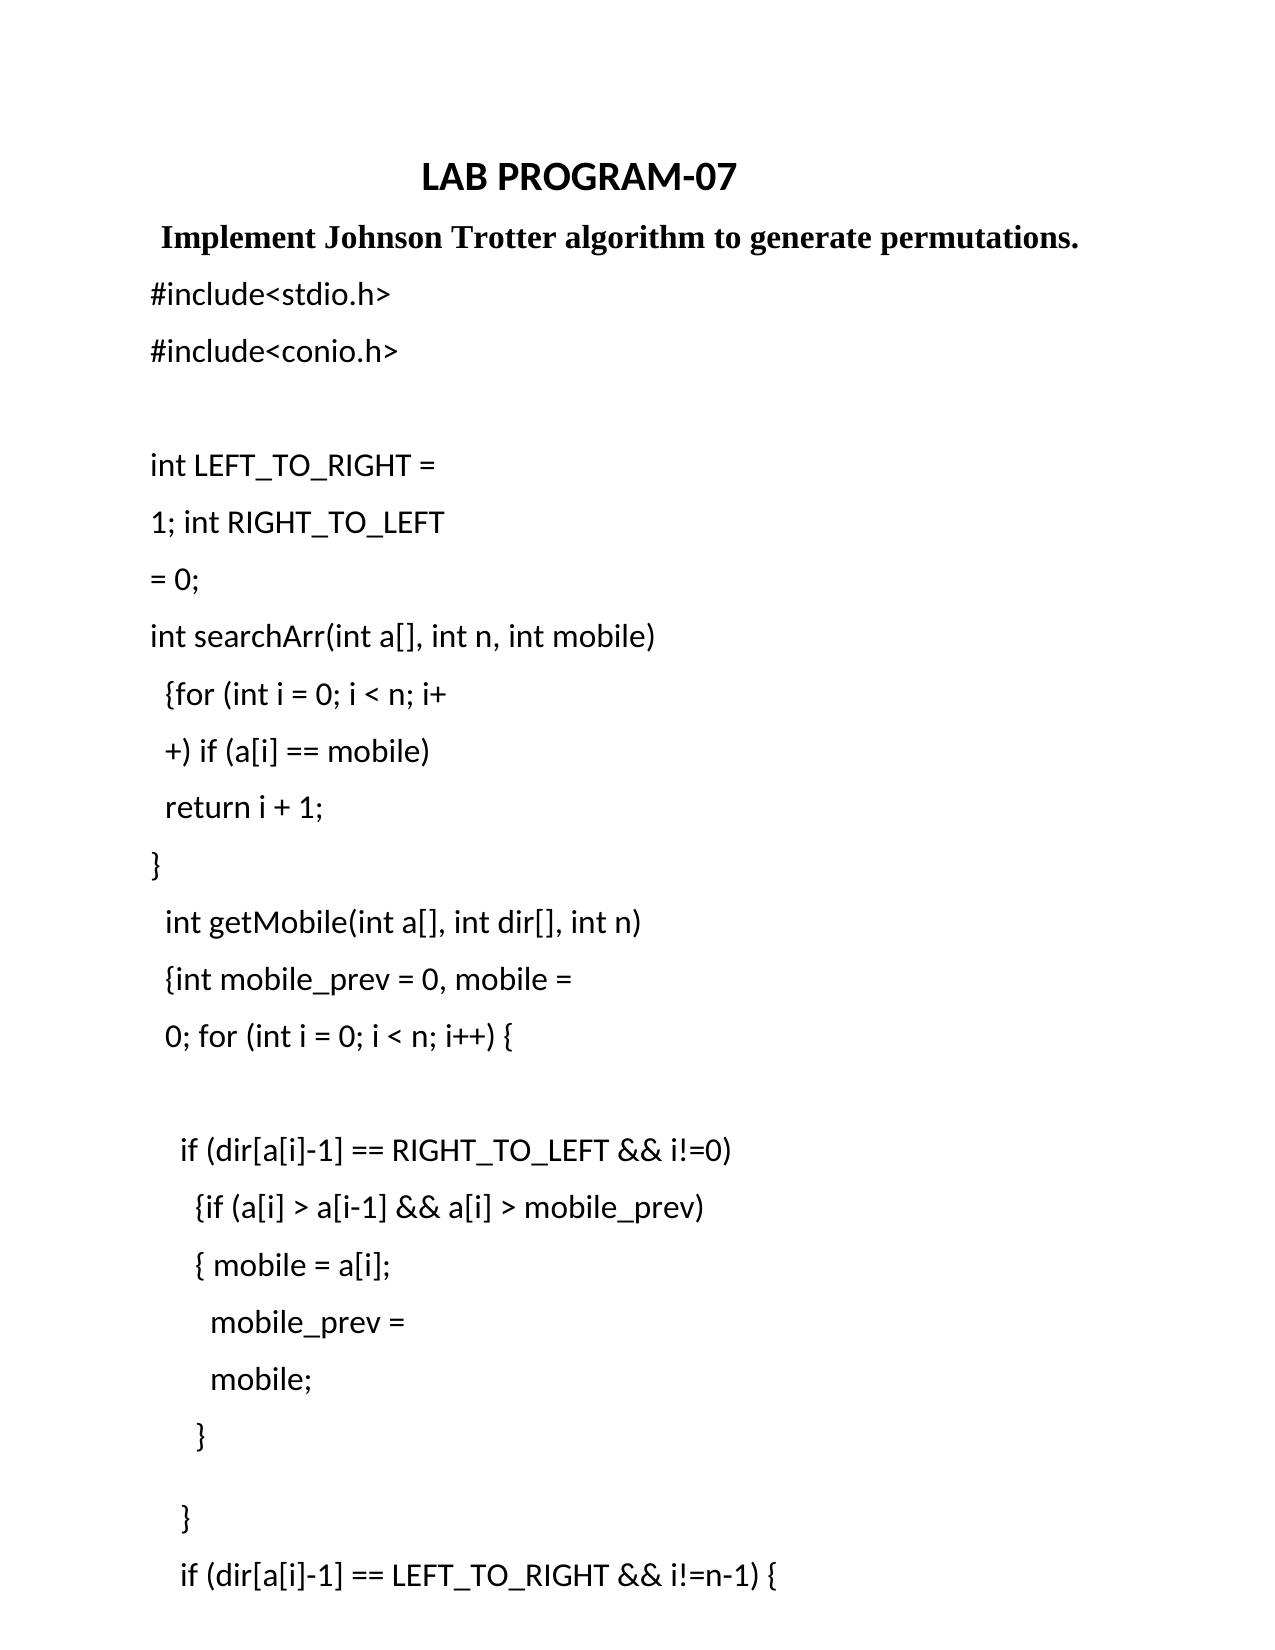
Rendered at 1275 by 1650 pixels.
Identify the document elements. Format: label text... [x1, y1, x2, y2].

text {for (int i = 0; i < n; i++) if (a[i] == mobile) return i + 1; [165, 673, 472, 827]
text int searchArr(int a[], int n, int mobile) [150, 615, 1164, 656]
text {if (a[i] > a[i-1] && a[i] > mobile_prev) [195, 1186, 1164, 1227]
text int getMobile(int a[], int dir[], int n) [165, 901, 1164, 941]
text #include<stdio.h> #include<conio.h> [150, 273, 399, 371]
text if (dir[a[i]-1] == RIGHT_TO_LEFT && i!=0) [180, 1129, 1164, 1170]
text } [180, 1497, 1164, 1537]
text {int mobile_prev = 0, mobile = 0; for (int i = 0; i < n; i++) { [165, 958, 605, 1056]
text { mobile = a[i]; mobile_prev = mobile; [195, 1244, 515, 1399]
subtitle Implement Johnson Trotter algorithm to generate permutations. [150, 217, 1164, 256]
text if (dir[a[i]-1] == LEFT_TO_RIGHT && i!=n-1) { [180, 1554, 1164, 1594]
text } [195, 1415, 1164, 1456]
text } [150, 844, 1164, 884]
subtitle LAB PROGRAM-07 [421, 150, 1164, 201]
text int LEFT_TO_RIGHT = 1; int RIGHT_TO_LEFT = 0; [150, 444, 468, 598]
